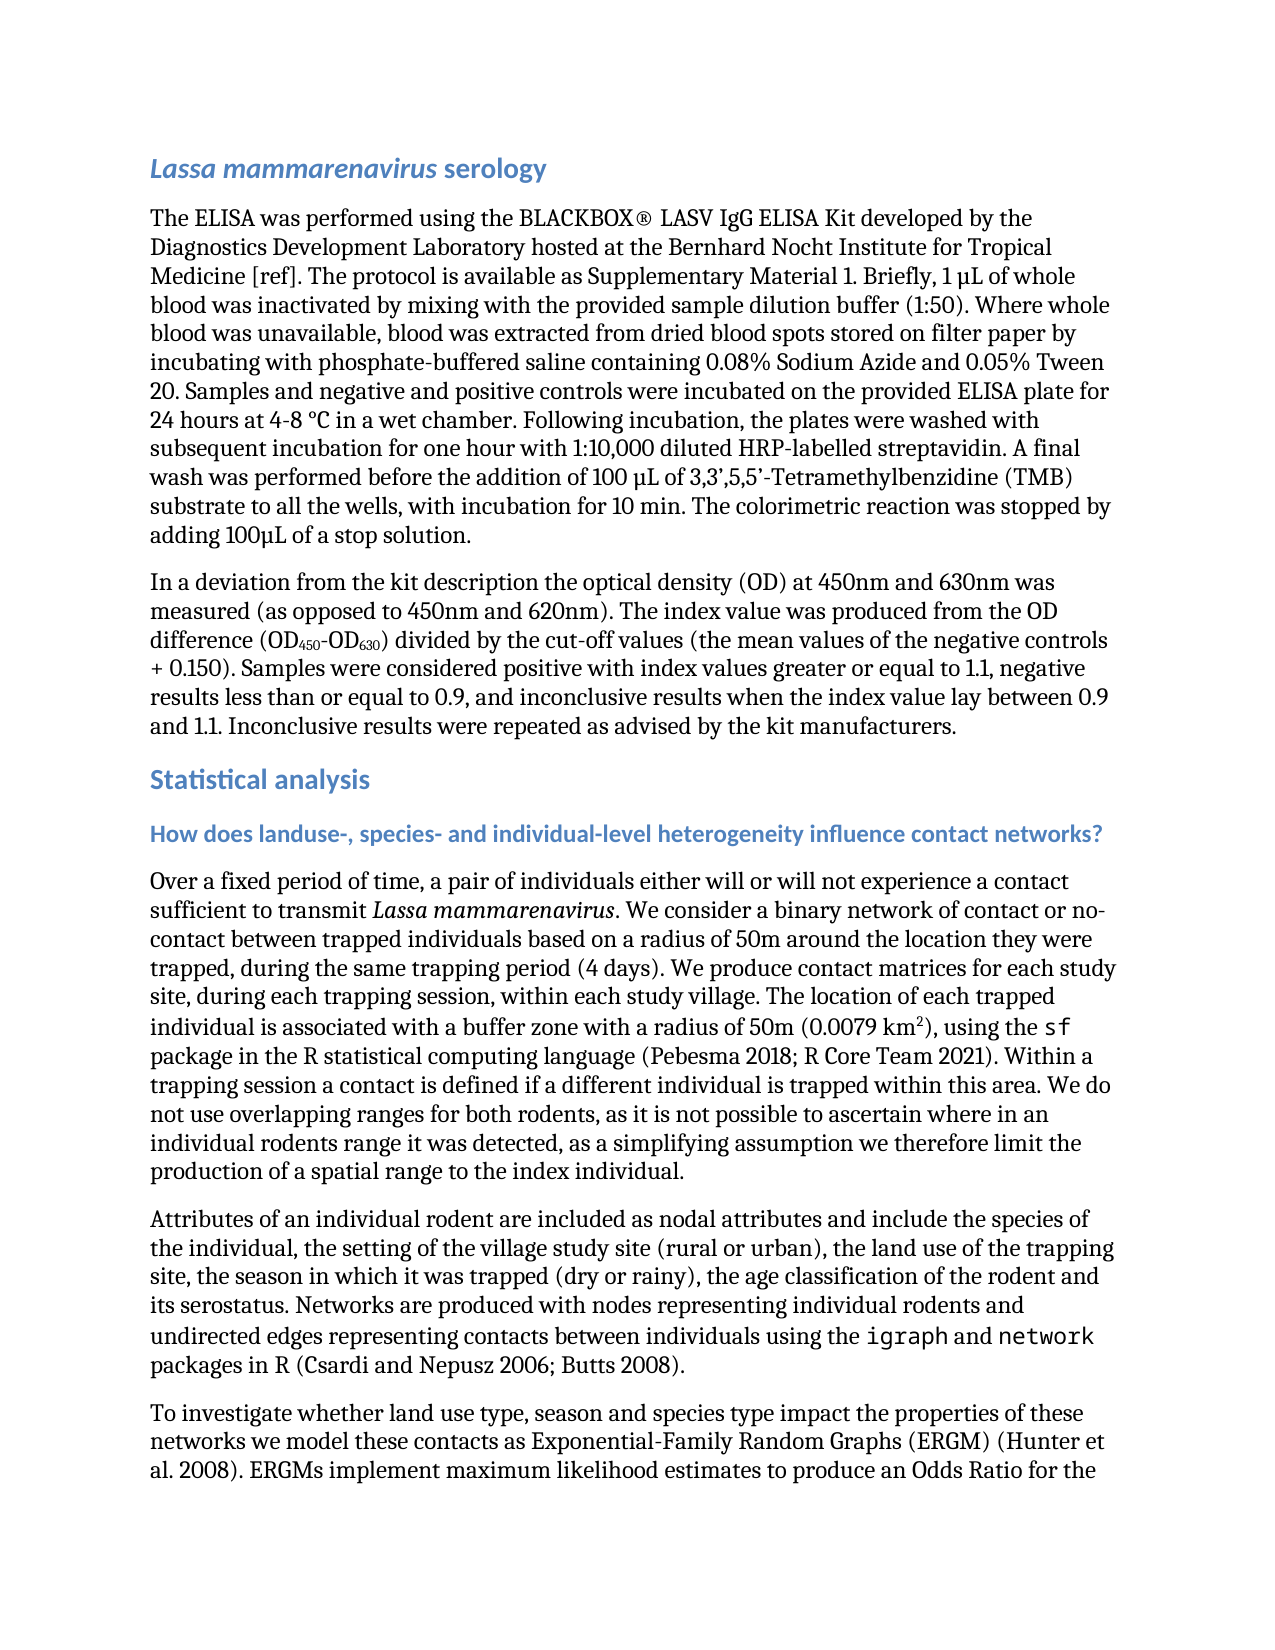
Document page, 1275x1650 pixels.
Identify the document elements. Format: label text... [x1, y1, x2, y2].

text Attributes of an individual rodent are included as nodal attributes and include the species of the individual, the setting of the village study site (rural or urban), the land use of the trapping site, the season in which it was trapped (dry or rainy), the age classification of the rodent and its serostatus. Networks are produced with nodes representing individual rodents and undirected edges representing contacts between individuals using the igraph and network packages in R (Csardi and Nepusz 2006; Butts 2008). [150, 1205, 1125, 1380]
subtitle Lassa mammarenavirus serology [150, 150, 1125, 186]
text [150, 1398, 1125, 1485]
text In a deviation from the kit description the optical density (OD) at 450nm and 630nm was measured (as opposed to 450nm and 620nm). The index value was produced from the OD difference (OD450-OD630) divided by the cut-off values (the mean values of the negative controls + 0.150). Samples were considered positive with index values greater or equal to 1.1, negative results less than or equal to 0.9, and inconclusive results when the index value lay between 0.9 and 1.1. Inconclusive results were repeated as advised by the kit manufacturers. [150, 568, 1125, 741]
subtitle Statistical analysis [150, 761, 1125, 797]
subtitle How does landuse-, species- and individual-level heterogeneity influence contact networks? [150, 818, 1125, 848]
text The ELISA was performed using the BLACKBOX® LASV IgG ELISA Kit developed by the Diagnostics Development Laboratory hosted at the Bernhard Nocht Institute for Tropical Medicine [ref]. The protocol is available as Supplementary Material 1. Briefly, 1 µL of whole blood was inactivated by mixing with the provided sample dilution buffer (1:50). Where whole blood was unavailable, blood was extracted from dried blood spots stored on filter paper by incubating with phosphate-buffered saline containing 0.08% Sodium Azide and 0.05% Tween 20. Samples and negative and positive controls were incubated on the provided ELISA plate for 24 hours at 4-8 °C in a wet chamber. Following incubation, the plates were washed with subsequent incubation for one hour with 1:10,000 diluted HRP-labelled streptavidin. A final wash was performed before the addition of 100 µL of 3,3’,5,5’-Tetramethylbenzidine (TMB) substrate to all the wells, with incubation for 10 min. The colorimetric reaction was stopped by adding 100µL of a stop solution. [150, 204, 1125, 549]
text Over a fixed period of time, a pair of individuals either will or will not experience a contact sufficient to transmit Lassa mammarenavirus. We consider a binary network of contact or no-contact between trapped individuals based on a radius of 50m around the location they were trapped, during the same trapping period (4 days). We produce contact matrices for each study site, during each trapping session, within each study village. The location of each trapped individual is associated with a buffer zone with a radius of 50m (0.0079 km2), using the sf package in the R statistical computing language (Pebesma 2018; R Core Team 2021). Within a trapping session a contact is defined if a different individual is trapped within this area. We do not use overlapping ranges for both rodents, as it is not possible to ascertain where in an individual rodents range it was detected, as a simplifying assumption we therefore limit the production of a spatial range to the index individual. [150, 867, 1125, 1186]
